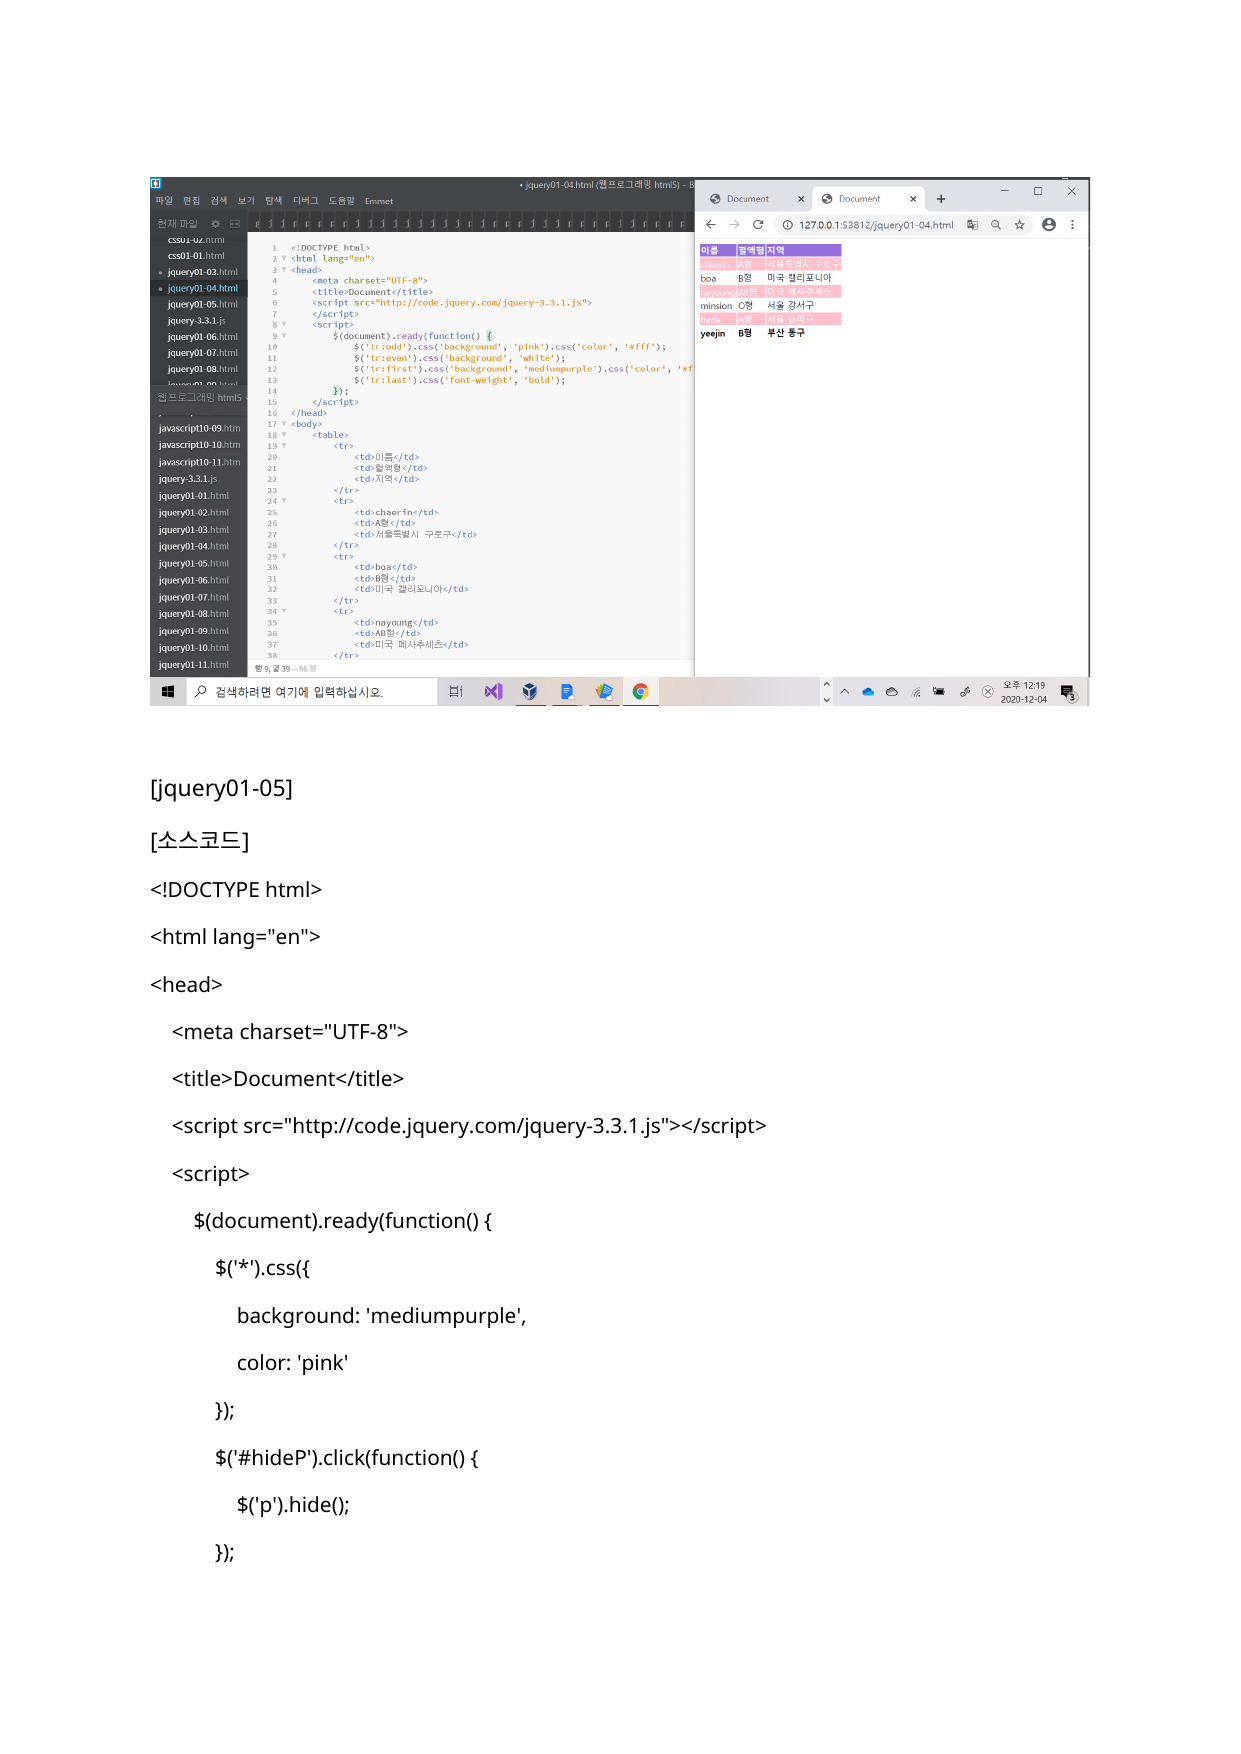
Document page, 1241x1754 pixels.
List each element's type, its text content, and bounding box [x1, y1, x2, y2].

text <head> [150, 970, 1090, 998]
text <meta charset="UTF-8"> [150, 1017, 1090, 1046]
text color: 'pink' [150, 1348, 1090, 1377]
text <!DOCTYPE html> [150, 875, 1090, 904]
text $('p').hide(); [150, 1490, 1090, 1518]
text $('*').css({ [150, 1253, 1090, 1282]
text [소스코드] [150, 823, 1090, 856]
text <title>Document</title> [150, 1064, 1090, 1093]
text <script src="http://code.jquery.com/jquery-3.3.1.js"></script> [150, 1112, 1090, 1140]
text }); [150, 1395, 1090, 1424]
text $('#hideP').click(function() { [150, 1443, 1090, 1471]
text <html lang="en"> [150, 922, 1090, 951]
text }); [150, 1537, 1090, 1566]
picture [150, 177, 1091, 706]
text <script> [150, 1159, 1090, 1187]
text $(document).ready(function() { [150, 1206, 1090, 1235]
text background: 'mediumpurple', [150, 1301, 1090, 1329]
text [jquery01-05] [150, 772, 1090, 803]
